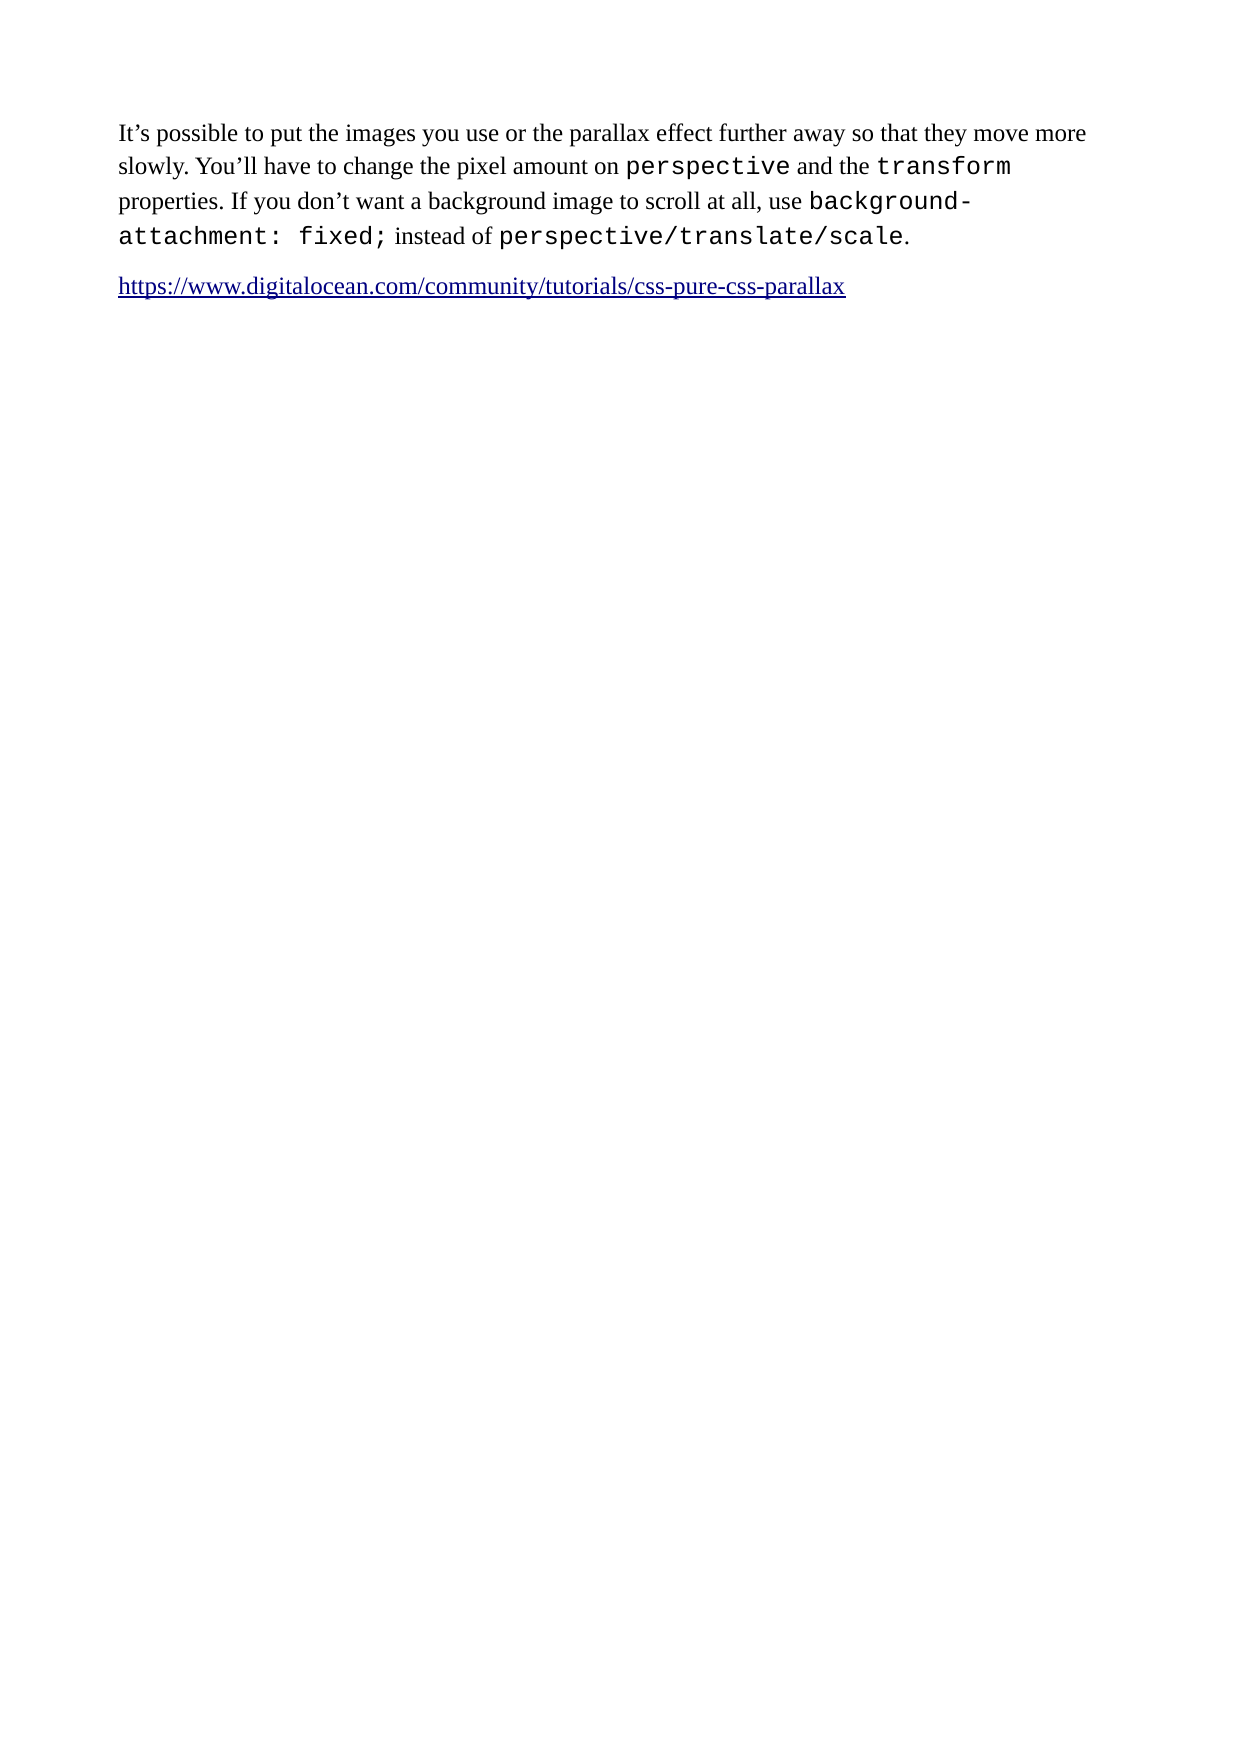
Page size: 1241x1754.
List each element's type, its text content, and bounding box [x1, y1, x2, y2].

text https://www.digitalocean.com/community/tutorials/css-pure-css-parallax [118, 271, 1122, 300]
text It’s possible to put the images you use or the parallax effect further away so that they move more slowly. You’ll have to change the pixel amount on perspective and the transform properties. If you don’t want a background image to scroll at all, use background-attachment: fixed; instead of perspective/translate/scale. [118, 118, 1122, 252]
